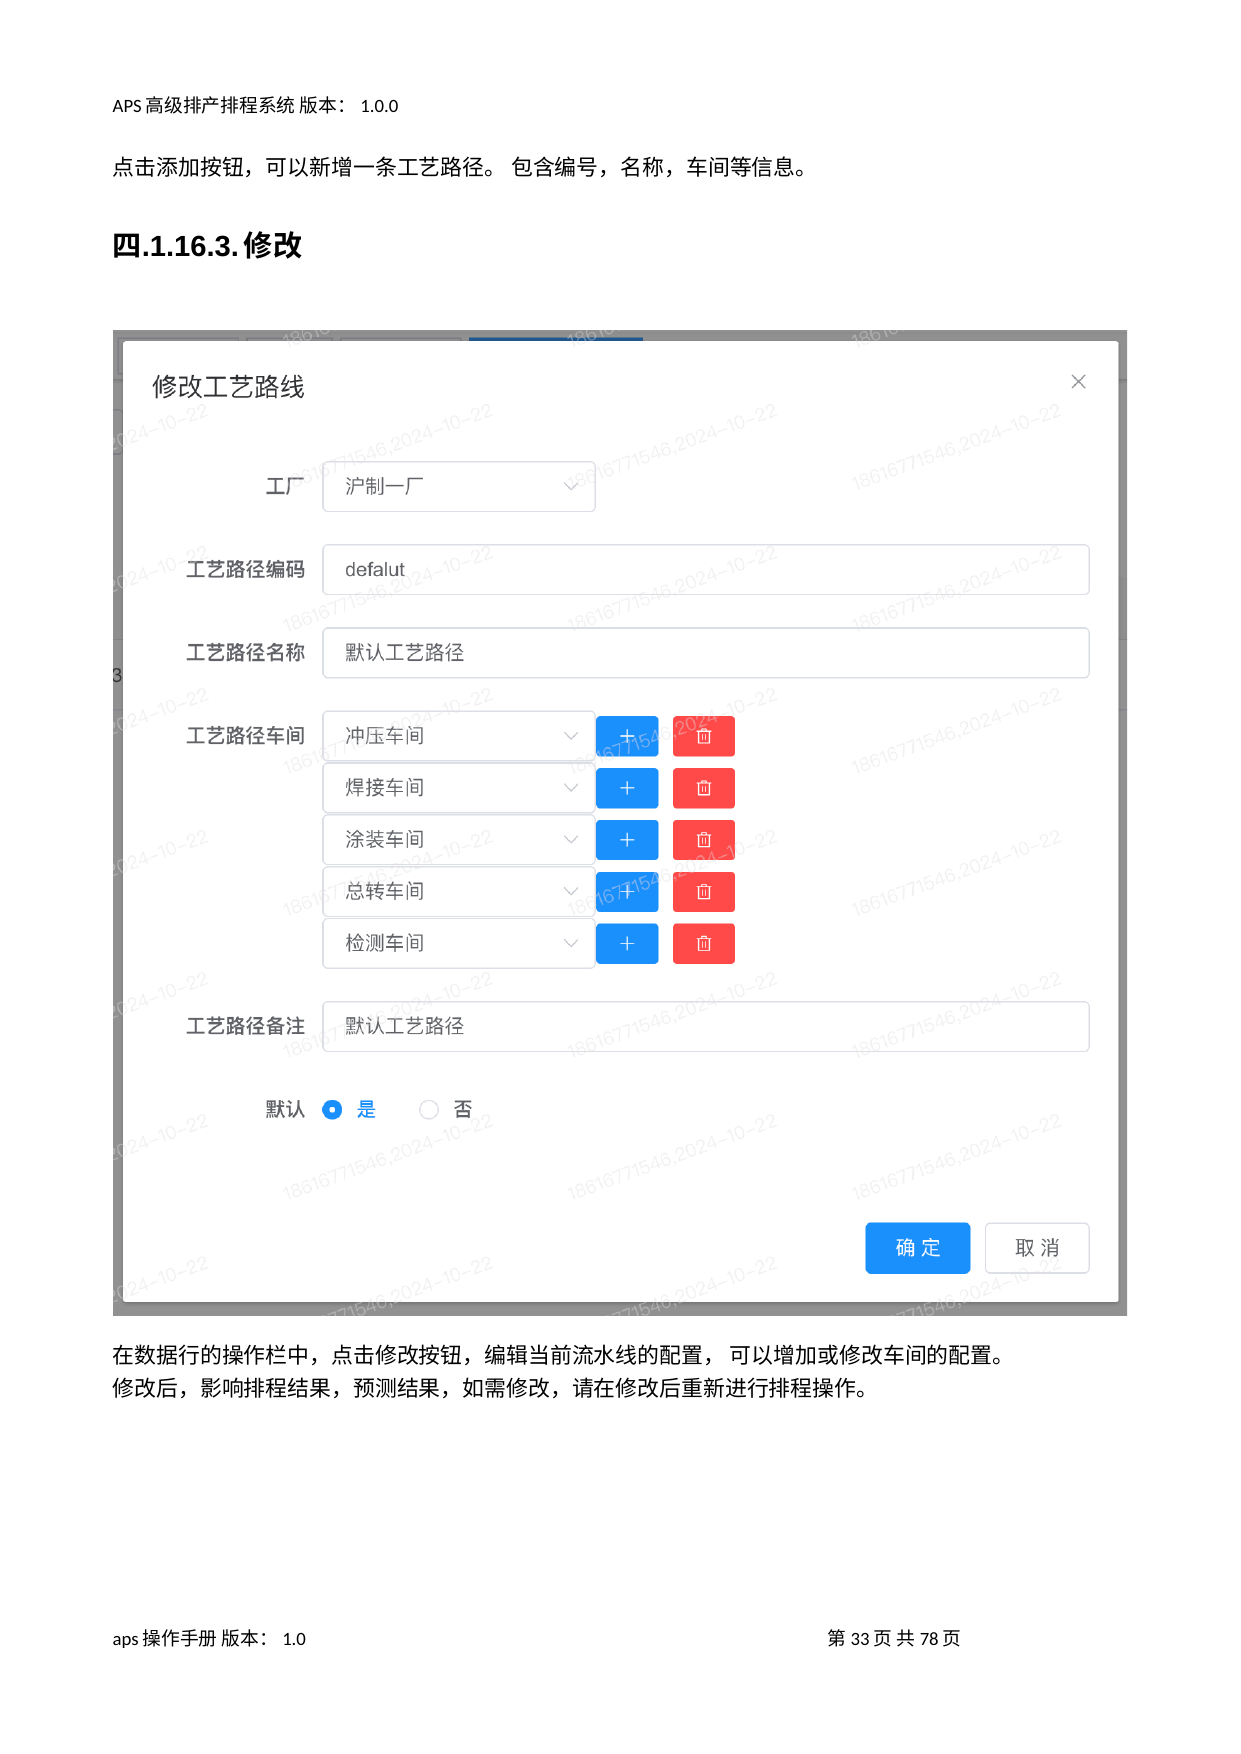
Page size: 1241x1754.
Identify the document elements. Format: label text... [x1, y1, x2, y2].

text 在数据行的操作栏中，点击修改按钮，编辑当前流水线的配置， 可以增加或修改车间的配置。 [112, 1338, 1128, 1370]
text 点击添加按钮，可以新增一条工艺路径。 包含编号，名称，车间等信息。 [112, 150, 1128, 182]
text 修改后，影响排程结果，预测结果，如需修改，请在修改后重新进行排程操作。 [112, 1370, 1128, 1403]
picture [113, 330, 1128, 1316]
subtitle 修改 [112, 212, 1128, 277]
